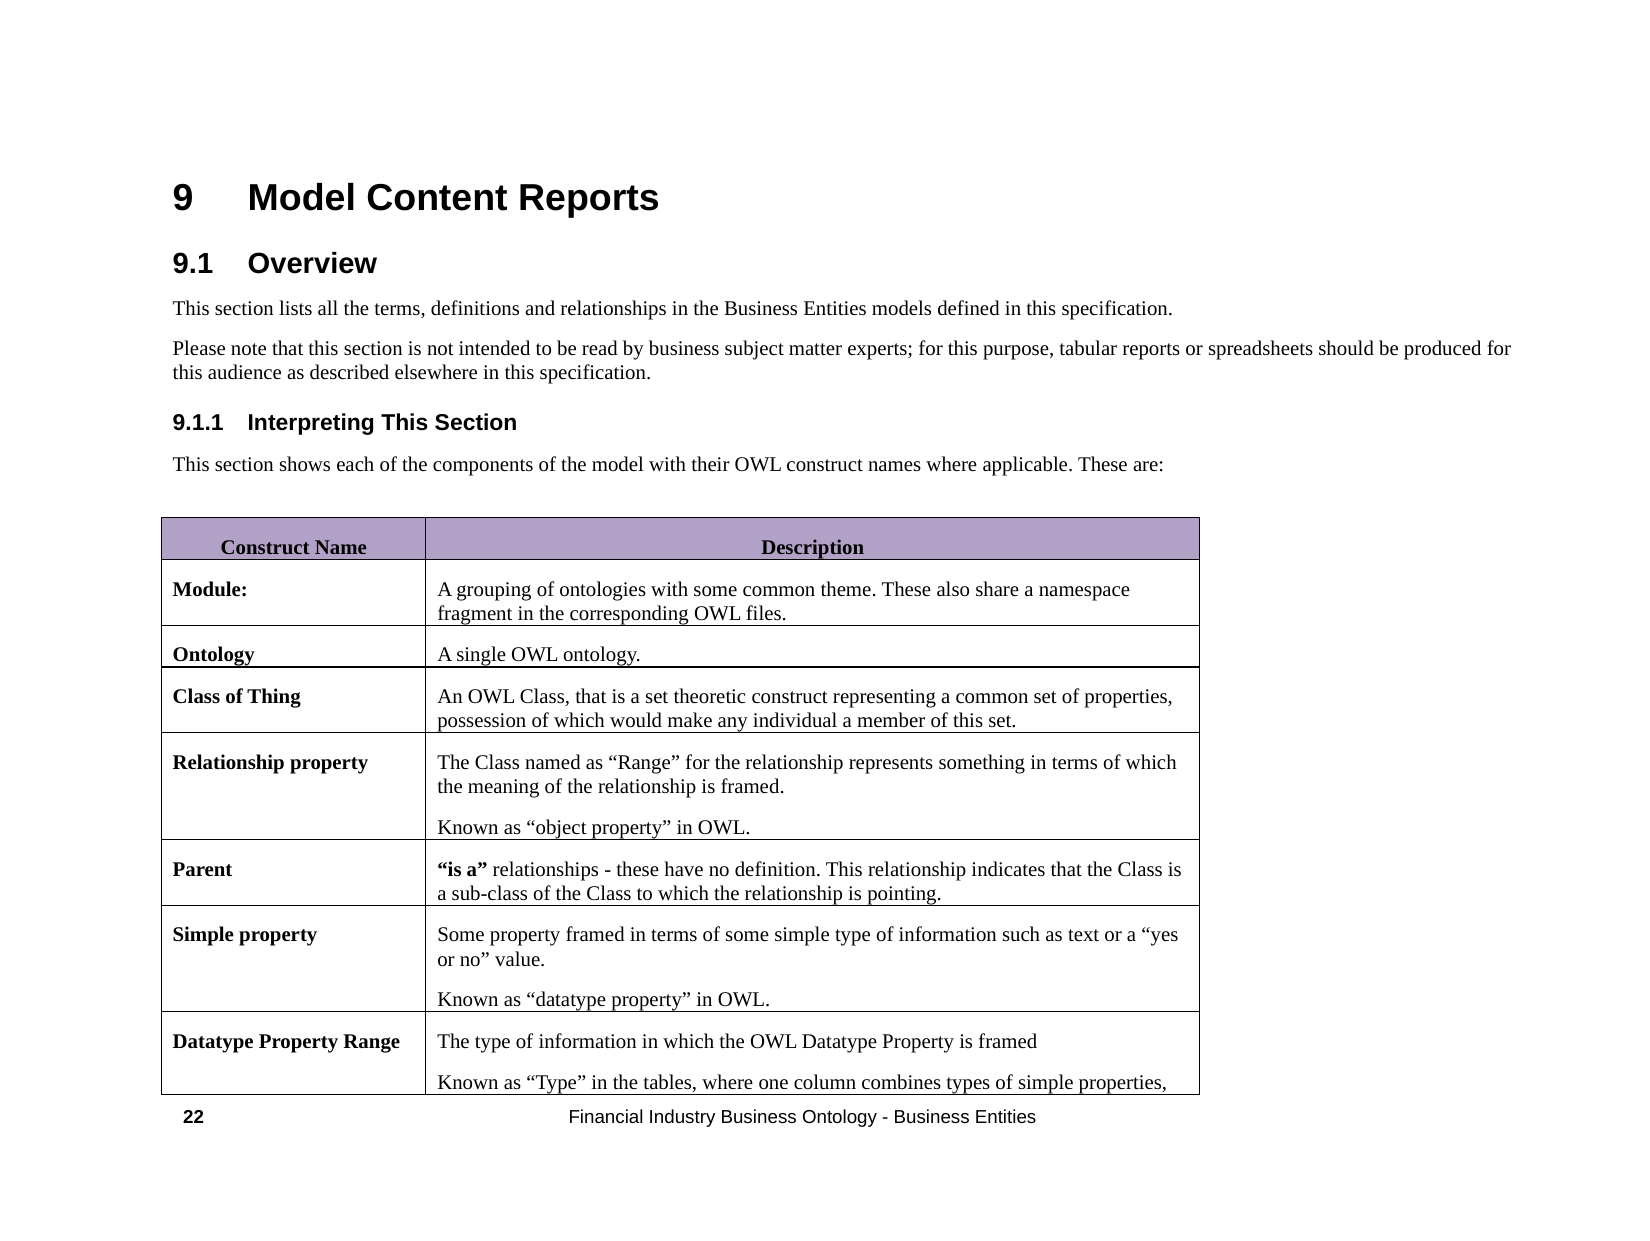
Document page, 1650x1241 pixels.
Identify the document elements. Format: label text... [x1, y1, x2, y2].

text Please note that this section is not intended to be read by business subject matter experts; for this purpose, tabular reports or spreadsheets should be produced for this audience as described elsewhere in this specification. [172, 336, 1537, 384]
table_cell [426, 1012, 1199, 1094]
table_header Description [426, 518, 1199, 559]
table_cell Datatype Property Range [162, 1012, 425, 1094]
table_cell A grouping of ontologies with some common theme. These also share a namespace fragment in the corresponding OWL files. [426, 560, 1199, 625]
table_cell Some property framed in terms of some simple type of information such as text or a “yes or no” value. Known as “datatype property” in OWL. [426, 906, 1199, 1011]
table_cell “is a” relationships - these have no definition. This relationship indicates that the Class is a sub-class of the Class to which the relationship is pointing. [426, 840, 1199, 905]
subtitle 9.1 Overview [172, 246, 1537, 279]
table_cell A single OWL ontology. [426, 626, 1199, 666]
table_cell The Class named as “Range” for the relationship represents something in terms of which the meaning of the relationship is framed. Known as “object property” in OWL. [426, 733, 1199, 839]
subtitle 9.1.1 Interpreting This Section [172, 409, 1537, 436]
text This section shows each of the components of the model with their OWL construct names where applicable. These are: [172, 452, 1537, 476]
table_cell Module: [162, 560, 425, 625]
subtitle 9 Model Content Reports [172, 176, 1537, 219]
table_cell Parent [162, 840, 425, 905]
table_cell Class of Thing [162, 668, 425, 732]
table_cell An OWL Class, that is a set theoretic construct representing a common set of properties, possession of which would make any individual a member of this set. [426, 668, 1199, 732]
text This section lists all the terms, definitions and relationships in the Business Entities models defined in this specification. [172, 296, 1537, 320]
table_header Construct Name [162, 518, 425, 559]
table_cell Relationship property [162, 733, 425, 839]
table_cell Simple property [162, 906, 425, 1011]
table_cell Ontology [162, 626, 425, 666]
